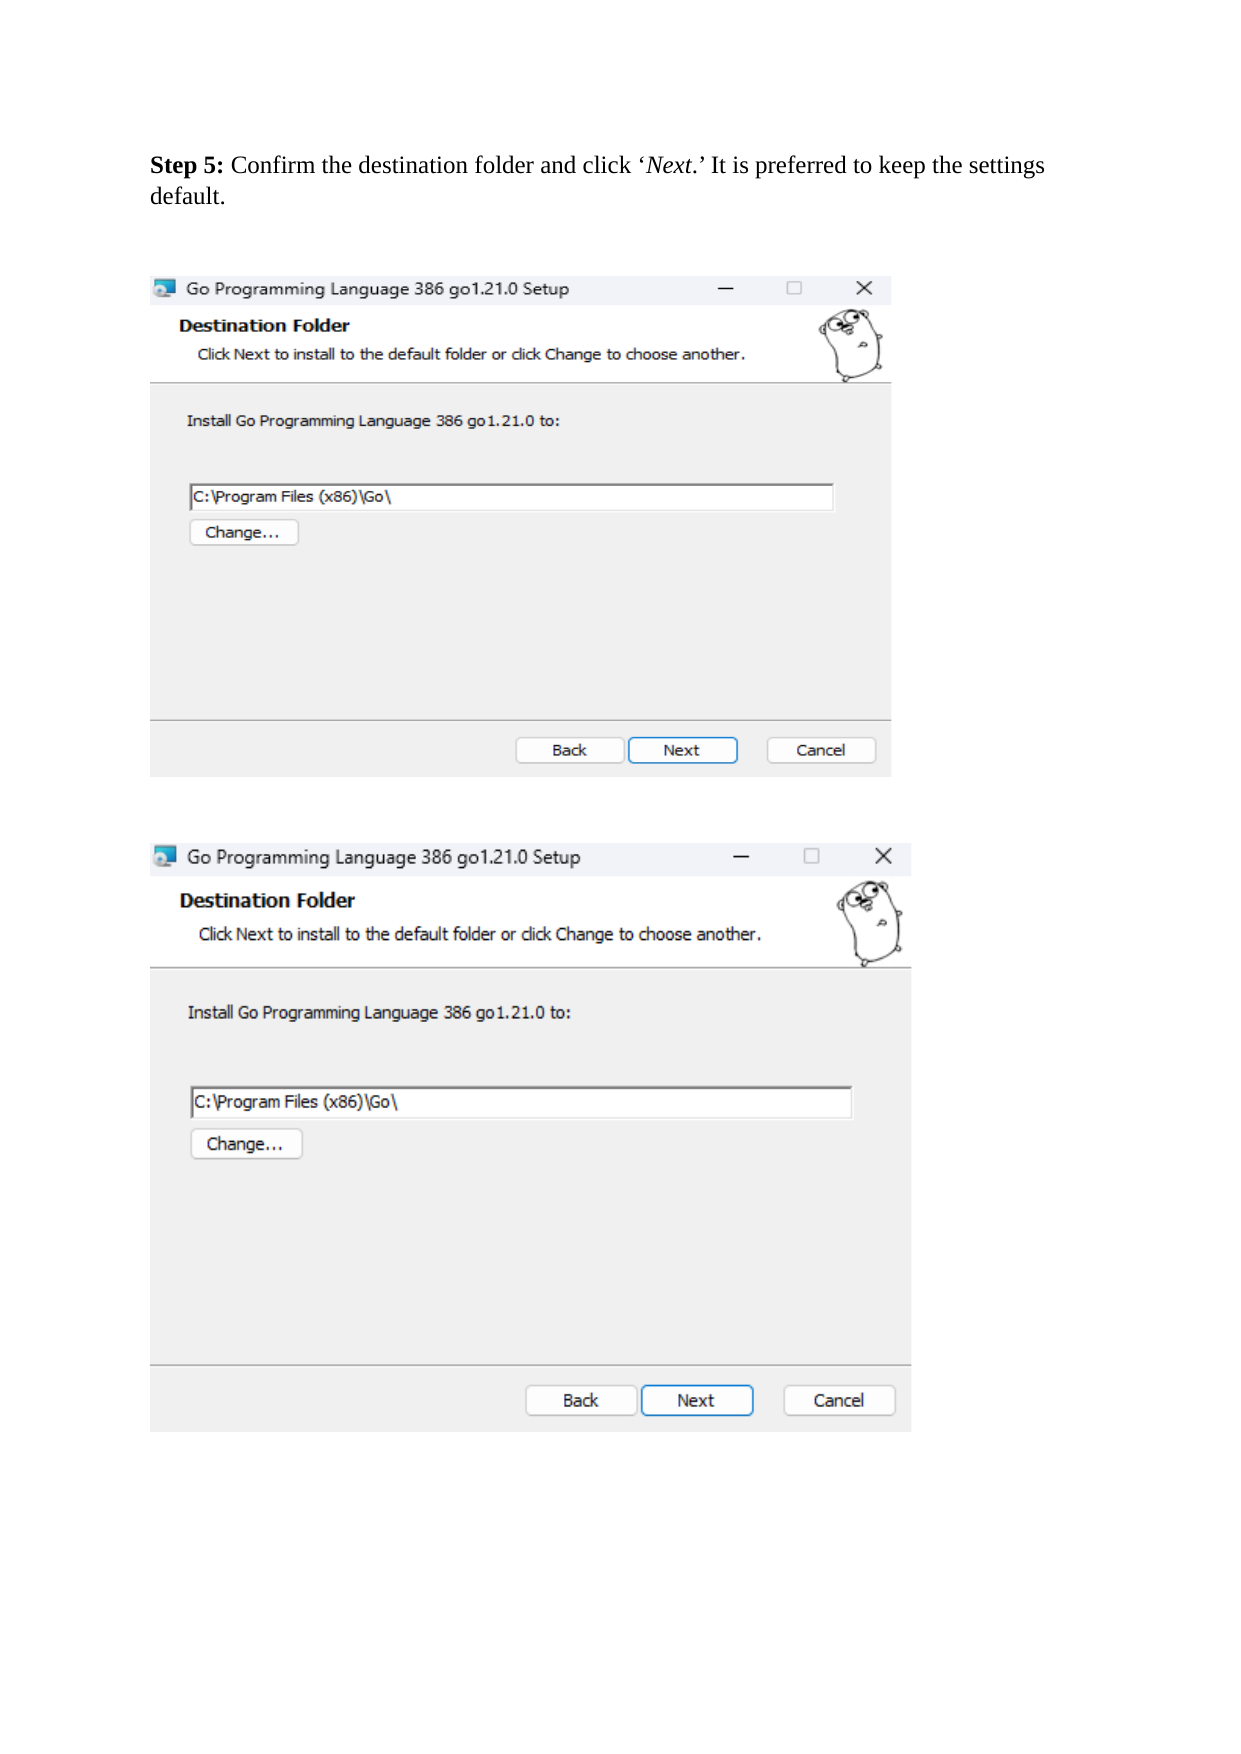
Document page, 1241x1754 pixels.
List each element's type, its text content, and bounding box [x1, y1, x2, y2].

text Step 5: Confirm the destination folder and click ‘Next.’ It is preferred to keep the settings default. [150, 150, 1090, 210]
picture [150, 843, 912, 1432]
picture [150, 276, 892, 777]
